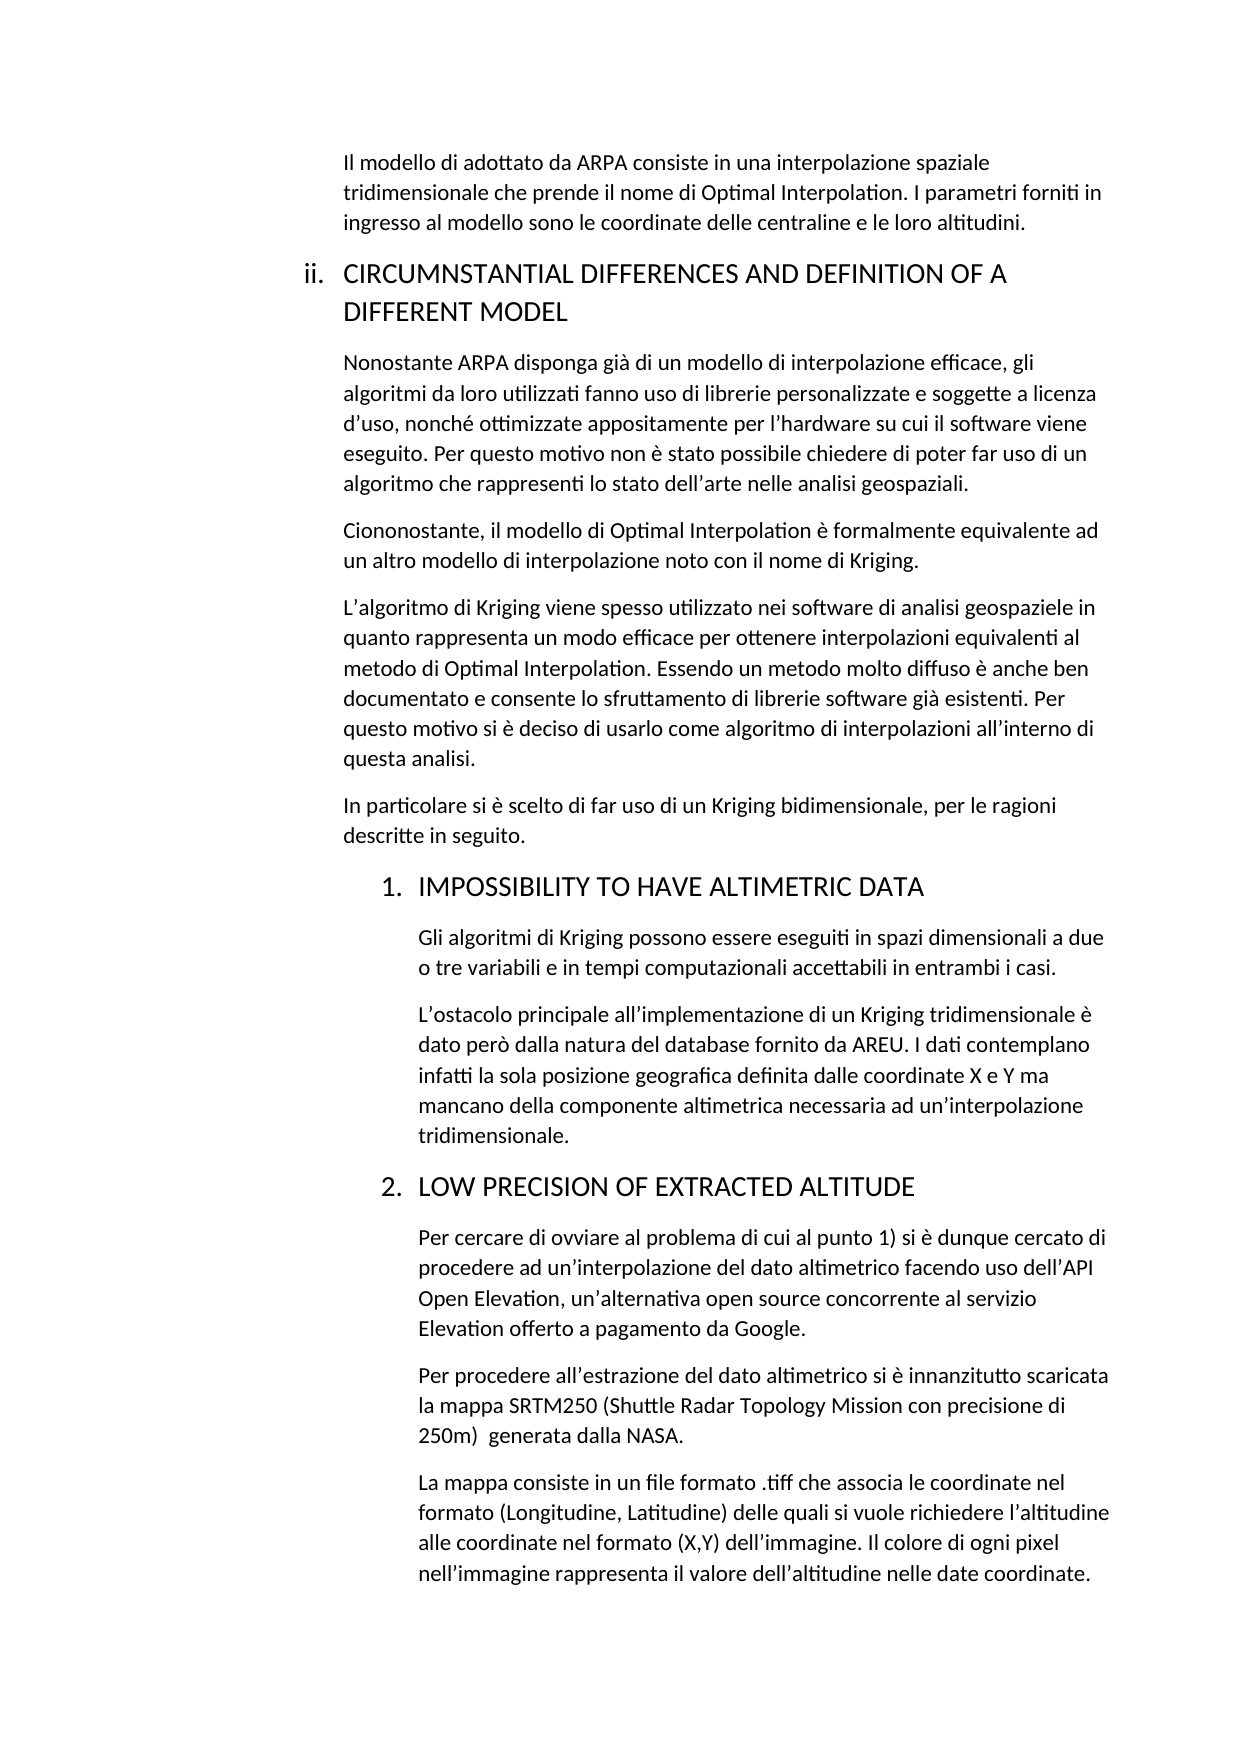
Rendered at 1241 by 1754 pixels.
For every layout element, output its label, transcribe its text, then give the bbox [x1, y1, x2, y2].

text L’ostacolo principale all’implementazione di un Kriging tridimensionale è dato però dalla natura del database fornito da AREU. I dati contemplano infatti la sola posizione geografica definita dalle coordinate X e Y ma mancano della componente altimetrica necessaria ad un’interpolazione tridimensionale. [418, 1000, 1122, 1149]
text Per procedere all’estrazione del dato altimetrico si è innanzitutto scaricata la mappa SRTM250 (Shuttle Radar Topology Mission con precisione di 250m) generata dalla NASA. [418, 1361, 1122, 1449]
list IMPOSSIBILITY TO HAVE ALTIMETRIC DATA [381, 868, 1122, 904]
text Per cercare di ovviare al problema di cui al punto 1) si è dunque cercato di procedere ad un’interpolazione del dato altimetrico facendo uso dell’API Open Elevation, un’alternativa open source concorrente al servizio Elevation offerto a pagamento da Google. [418, 1223, 1122, 1342]
list CIRCUMNSTANTIAL DIFFERENCES AND DEFINITION OF A DIFFERENT MODEL [324, 255, 1122, 329]
text In particolare si è scelto di far uso di un Kriging bidimensionale, per le ragioni descritte in seguito. [343, 791, 1122, 849]
text Ciononostante, il modello di Optimal Interpolation è formalmente equivalente ad un altro modello di interpolazione noto con il nome di Kriging. [343, 516, 1122, 574]
text Nonostante ARPA disponga già di un modello di interpolazione efficace, gli algoritmi da loro utilizzati fanno uso di librerie personalizzate e soggette a licenza d’uso, nonché ottimizzate appositamente per l’hardware su cui il software viene eseguito. Per questo motivo non è stato possibile chiedere di poter far uso di un algoritmo che rappresenti lo stato dell’arte nelle analisi geospaziali. [343, 348, 1122, 497]
list LOW PRECISION OF EXTRACTED ALTITUDE [381, 1168, 1122, 1204]
text L’algoritmo di Kriging viene spesso utilizzato nei software di analisi geospaziele in quanto rappresenta un modo efficace per ottenere interpolazioni equivalenti al metodo di Optimal Interpolation. Essendo un metodo molto diffuso è anche ben documentato e consente lo sfruttamento di librerie software già esistenti. Per questo motivo si è deciso di usarlo come algoritmo di interpolazioni all’interno di questa analisi. [343, 593, 1122, 772]
text La mappa consiste in un file formato .tiff che associa le coordinate nel formato (Longitudine, Latitudine) delle quali si vuole richiedere l’altitudine alle coordinate nel formato (X,Y) dell’immagine. Il colore di ogni pixel nell’immagine rappresenta il valore dell’altitudine nelle date coordinate. [418, 1468, 1122, 1587]
text Il modello di adottato da ARPA consiste in una interpolazione spaziale tridimensionale che prende il nome di Optimal Interpolation. I parametri forniti in ingresso al modello sono le coordinate delle centraline e le loro altitudini. [343, 148, 1122, 236]
text Gli algoritmi di Kriging possono essere eseguiti in spazi dimensionali a due o tre variabili e in tempi computazionali accettabili in entrambi i casi. [418, 923, 1122, 982]
